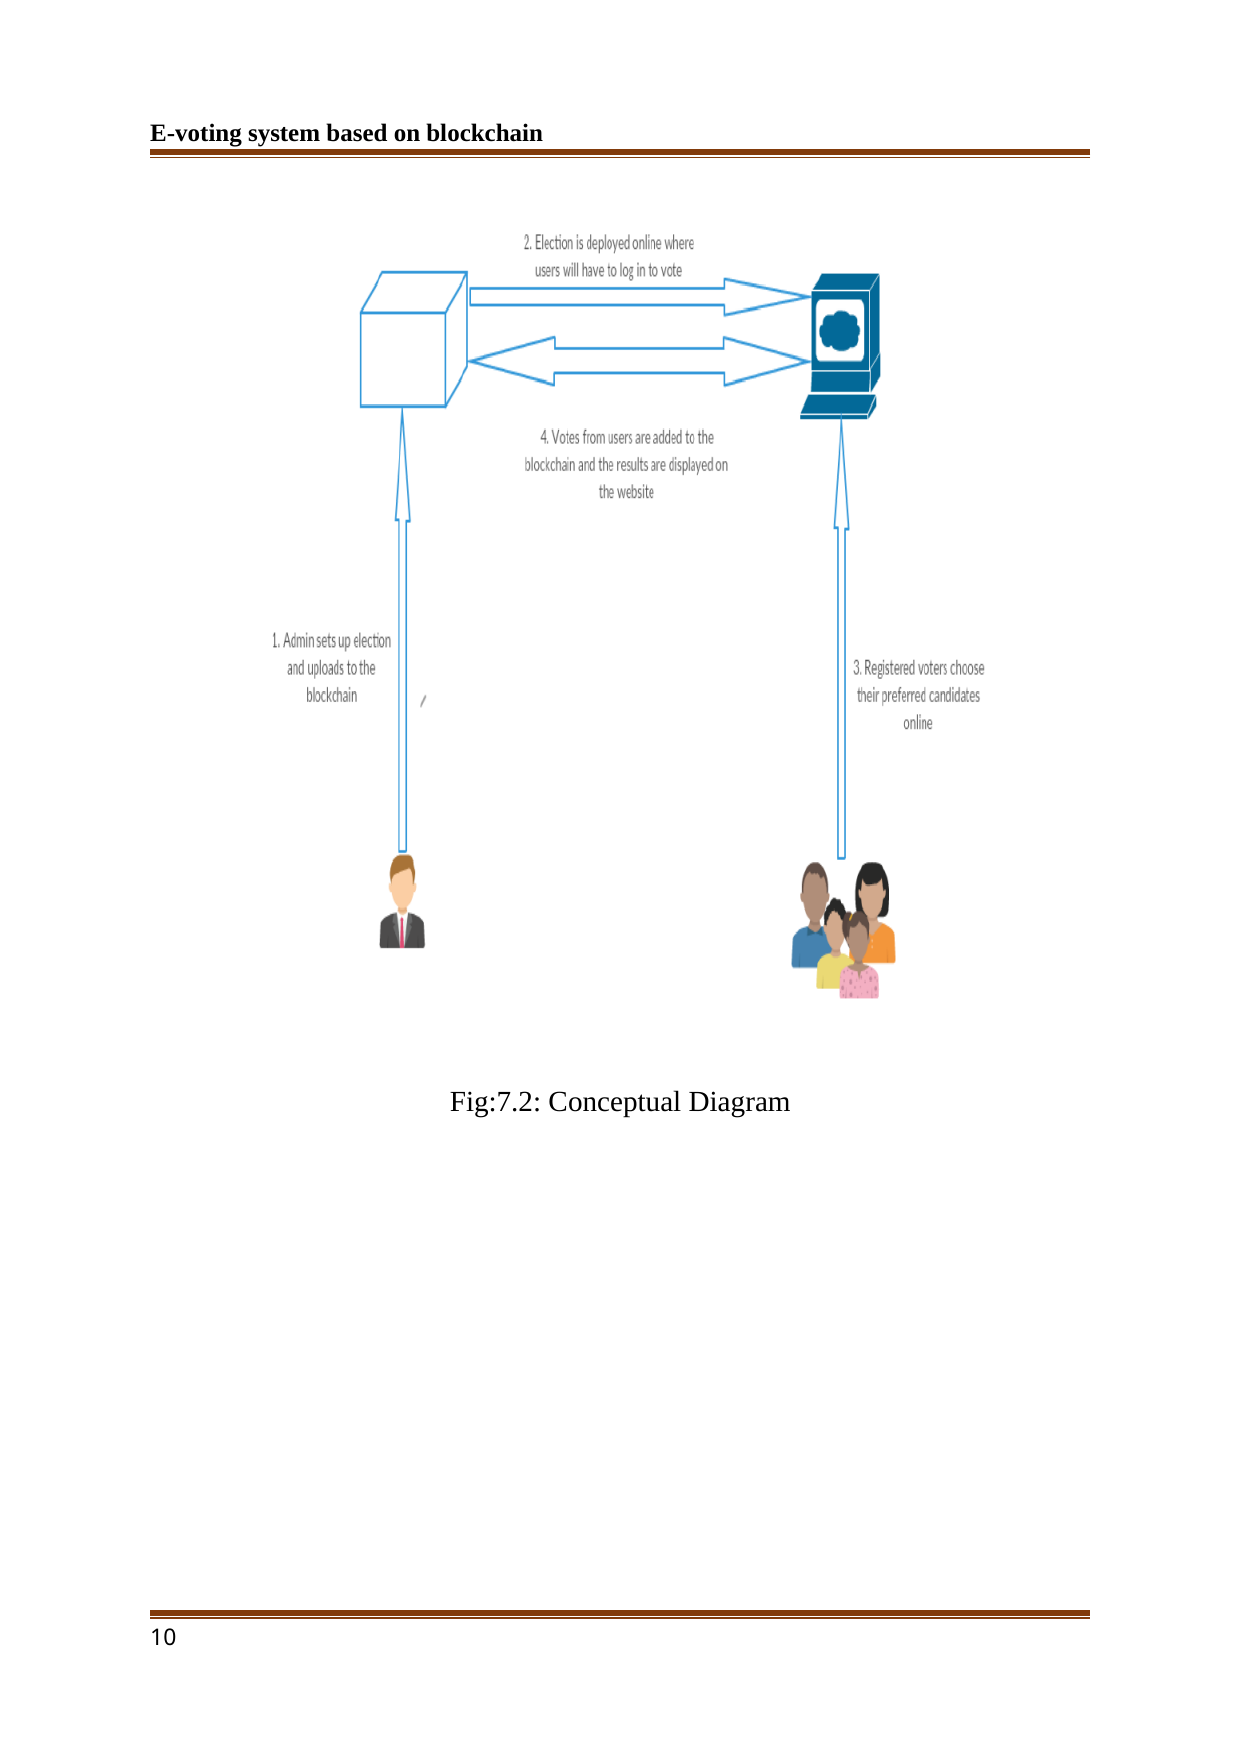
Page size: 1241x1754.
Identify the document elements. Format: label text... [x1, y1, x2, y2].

picture [232, 214, 1009, 1054]
text Fig:7.2: Conceptual Diagram [150, 1084, 1090, 1117]
